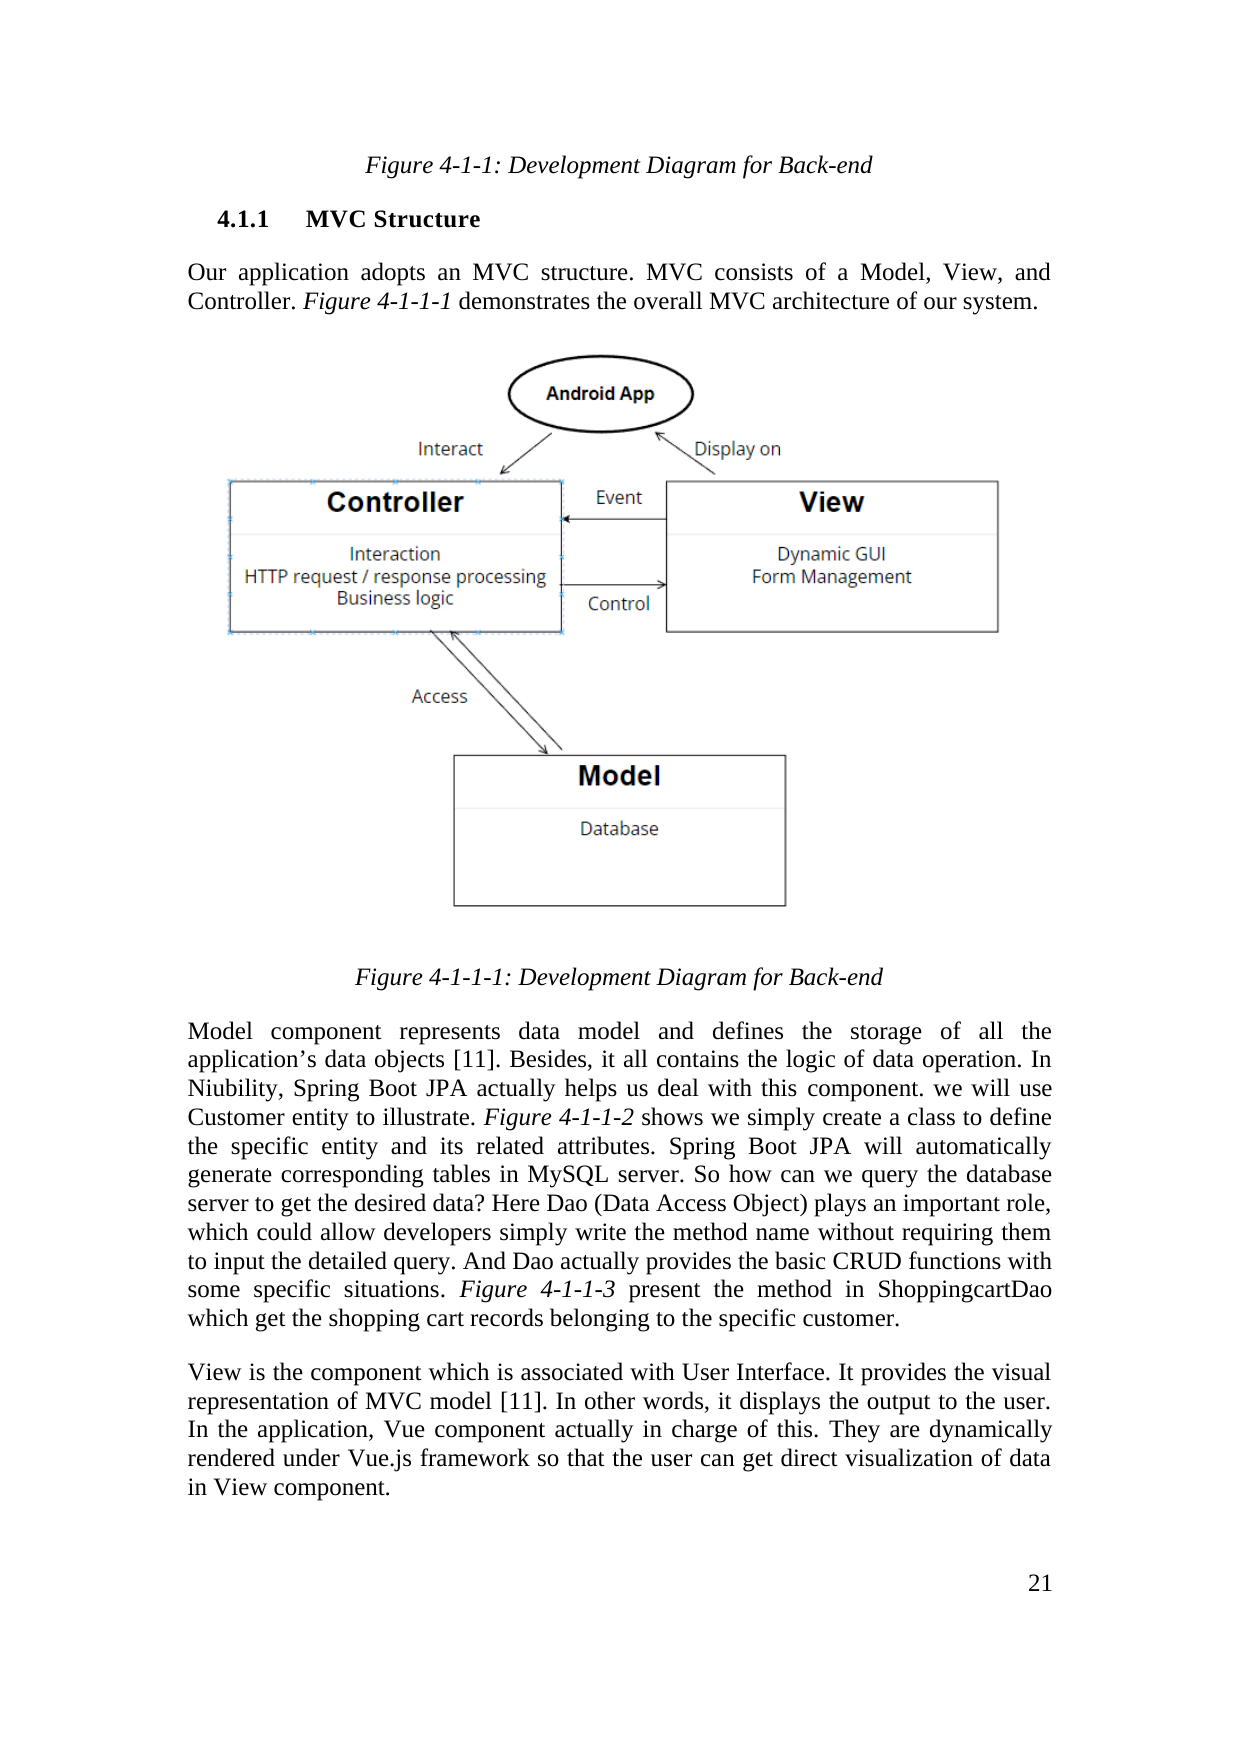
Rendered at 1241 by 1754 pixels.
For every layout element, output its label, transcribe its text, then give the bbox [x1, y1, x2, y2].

text Our application adopts an MVC structure. MVC consists of a Model, View, and Controller. Figure 4-1-1-1 demonstrates the overall MVC architecture of our system. [187, 257, 1053, 315]
text View is the component which is associated with User Interface. It provides the visual representation of MVC model. In other words, it displays the output to the user. In the application, Vue component actually in charge of this. They are dynamically rendered under Vue.js framework so that the user can get direct visualization of data in View component. [187, 1357, 1053, 1501]
text Figure 4-1-1-1: Development Diagram for Back-end [187, 962, 1053, 991]
picture [187, 340, 1041, 937]
text Figure 4-1-1: Development Diagram for Back-end [187, 150, 1053, 179]
text Model component represents data model and defines the storage of all the application’s data objects. Besides, it all contains the logic of data operation. In Niubility, Spring Boot JPA actually helps us deal with this component. we will use Customer entity to illustrate. Figure 4-1-1-2 shows we simply create a class to define the specific entity and its related attributes. Spring Boot JPA will automatically generate corresponding tables in MySQL server. So how can we query the database server to get the desired data? Here Dao (Data Access Object) plays an important role, which could allow developers simply write the method name without requiring them to input the detailed query. And Dao actually provides the basic CRUD functions with some specific situations. Figure 4-1-1-3 present the method in ShoppingcartDao which get the shopping cart records belonging to the specific customer. [187, 1016, 1053, 1332]
subtitle MVC Structure [217, 204, 1053, 232]
